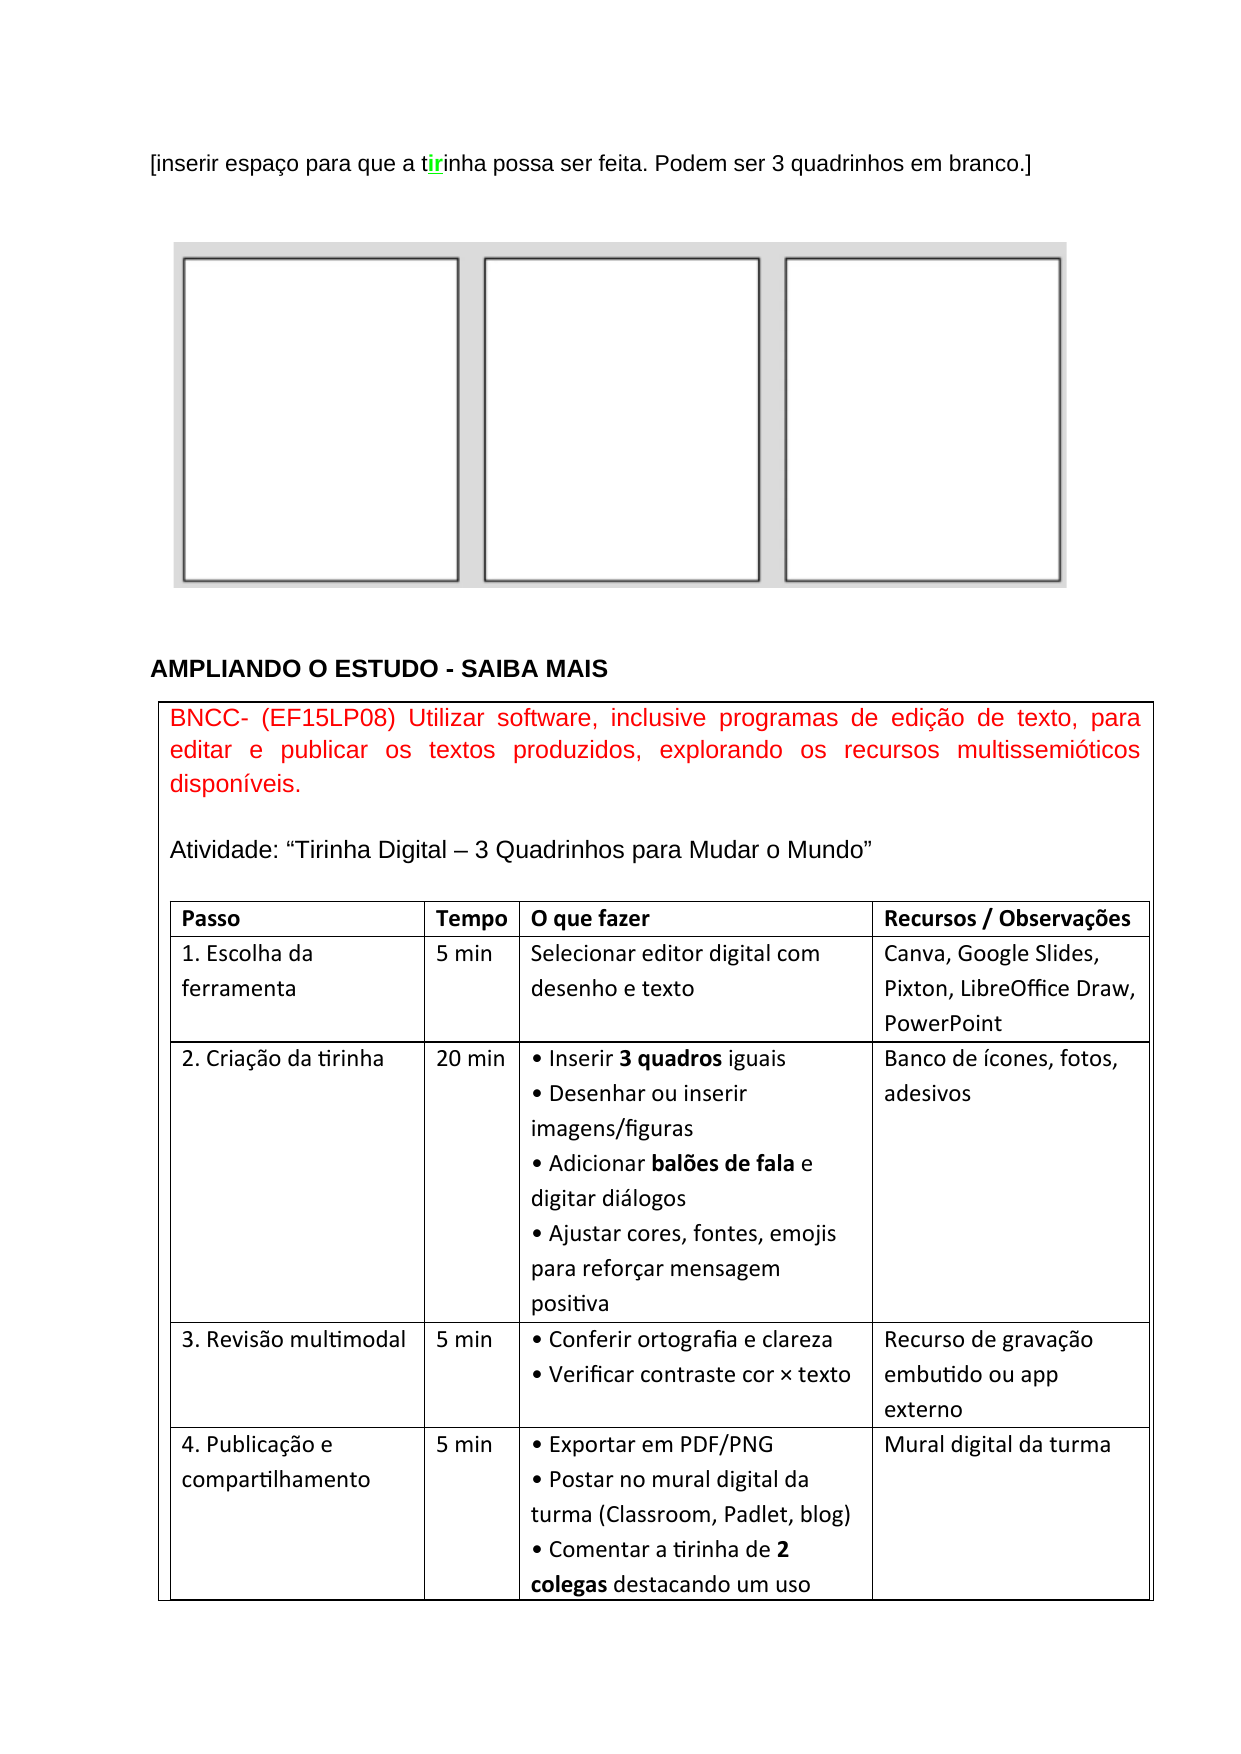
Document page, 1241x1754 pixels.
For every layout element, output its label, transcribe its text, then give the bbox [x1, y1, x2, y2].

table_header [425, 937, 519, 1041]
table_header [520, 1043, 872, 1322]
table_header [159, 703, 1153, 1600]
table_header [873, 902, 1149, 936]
text AMPLIANDO O ESTUDO - SAIBA MAIS [150, 654, 1090, 682]
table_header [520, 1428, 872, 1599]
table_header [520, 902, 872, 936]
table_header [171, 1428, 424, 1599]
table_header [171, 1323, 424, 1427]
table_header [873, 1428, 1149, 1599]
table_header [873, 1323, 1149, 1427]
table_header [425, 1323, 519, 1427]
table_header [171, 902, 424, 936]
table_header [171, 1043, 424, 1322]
text [inserir espaço para que a tirinha possa ser feita. Podem ser 3 quadrinhos em branco.] [150, 150, 1090, 176]
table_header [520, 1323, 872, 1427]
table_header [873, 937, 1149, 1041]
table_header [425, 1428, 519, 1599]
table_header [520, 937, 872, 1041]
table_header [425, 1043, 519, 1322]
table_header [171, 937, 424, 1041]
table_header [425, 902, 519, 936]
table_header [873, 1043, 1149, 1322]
picture [173, 242, 1067, 588]
